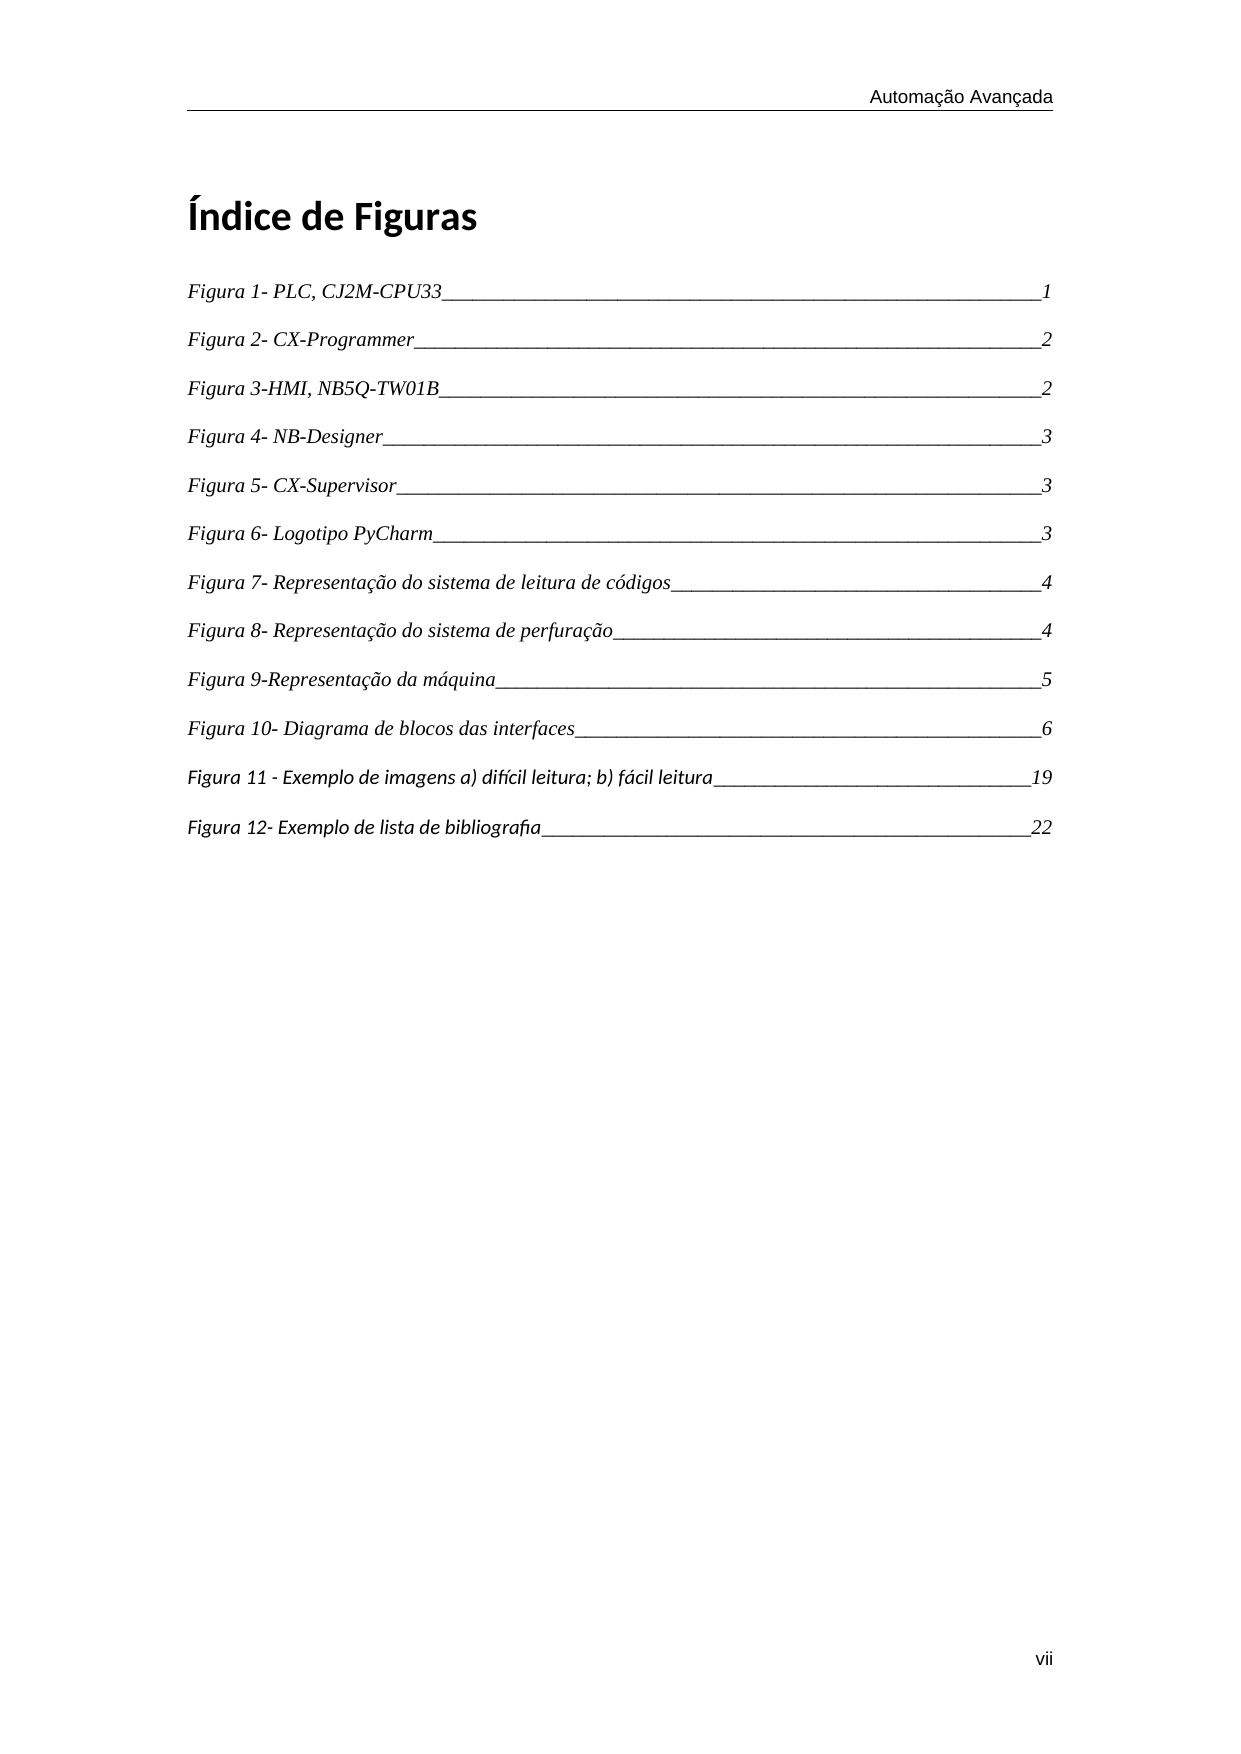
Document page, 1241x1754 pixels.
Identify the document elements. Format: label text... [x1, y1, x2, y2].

text Figura 12- Exemplo de lista de bibliografia 22 [187, 814, 1053, 840]
text Figura 11 - Exemplo de imagens a) difícil leitura; b) fácil leitura 19 [187, 764, 1053, 789]
text Figura 1- PLC, CJ2M-CPU33 1 [187, 278, 1053, 303]
text Figura 9-Representação da máquina 5 [187, 667, 1053, 691]
text Figura 7- Representação do sistema de leitura de códigos 4 [187, 570, 1053, 594]
text Figura 4- NB-Designer 3 [187, 424, 1053, 448]
text Figura 3-HMI, NB5Q-TW01B 2 [187, 376, 1053, 400]
text Índice de Figuras [187, 190, 1053, 241]
text Figura 6- Logotipo PyCharm 3 [187, 521, 1053, 545]
text Figura 10- Diagrama de blocos das interfaces 6 [187, 715, 1053, 739]
text Figura 8- Representação do sistema de perfuração 4 [187, 618, 1053, 642]
text Figura 2- CX-Programmer 2 [187, 327, 1053, 351]
text Figura 5- CX-Supervisor 3 [187, 473, 1053, 497]
